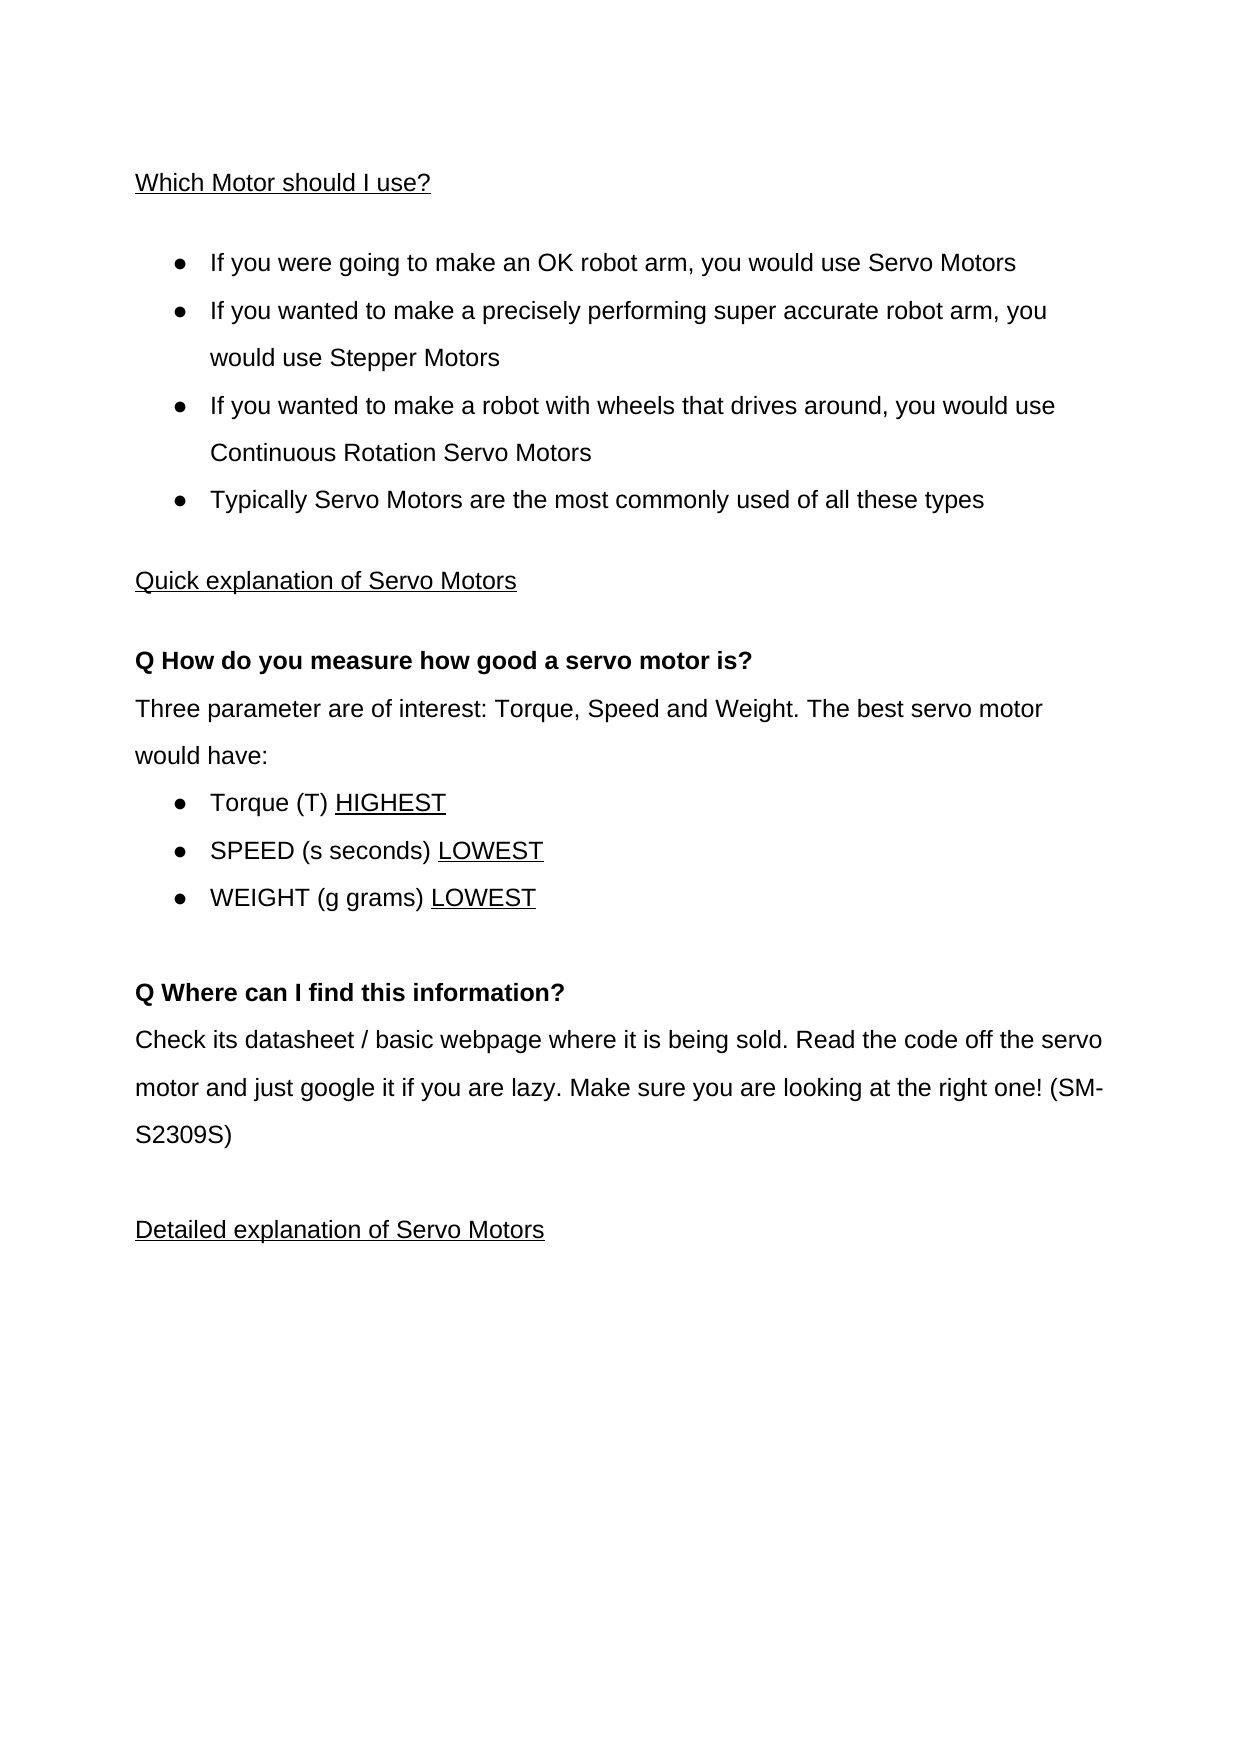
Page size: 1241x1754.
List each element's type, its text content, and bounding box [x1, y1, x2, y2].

list Typically Servo Motors are the most commonly used of all these types [172, 485, 1105, 514]
text Q Where can I find this information? Check its datasheet / basic webpage where it is being sold. Read the code off the servo motor and just google it if you are lazy. Make sure you are looking at the right one! (SM-S2309S) [135, 978, 1105, 1149]
list If you wanted to make a precisely performing super accurate robot arm, you would use Stepper Motors [172, 296, 1105, 372]
list If you were going to make an OK robot arm, you would use Servo Motors [172, 248, 1105, 277]
list Torque (T) HIGHEST [172, 788, 1105, 817]
text Which Motor should I use? [135, 168, 1105, 197]
text Detailed explanation of Servo Motors [135, 1168, 1105, 1244]
text Q How do you measure how good a servo motor is? Three parameter are of interest: Torque, Speed and Weight. The best servo motor would have: [135, 646, 1105, 770]
list If you wanted to make a robot with wheels that drives around, you would use Continuous Rotation Servo Motors [172, 391, 1105, 467]
list WEIGHT (g grams) LOWEST [172, 883, 1105, 912]
text Quick explanation of Servo Motors [135, 566, 1105, 594]
list SPEED (s seconds) LOWEST [172, 836, 1105, 864]
